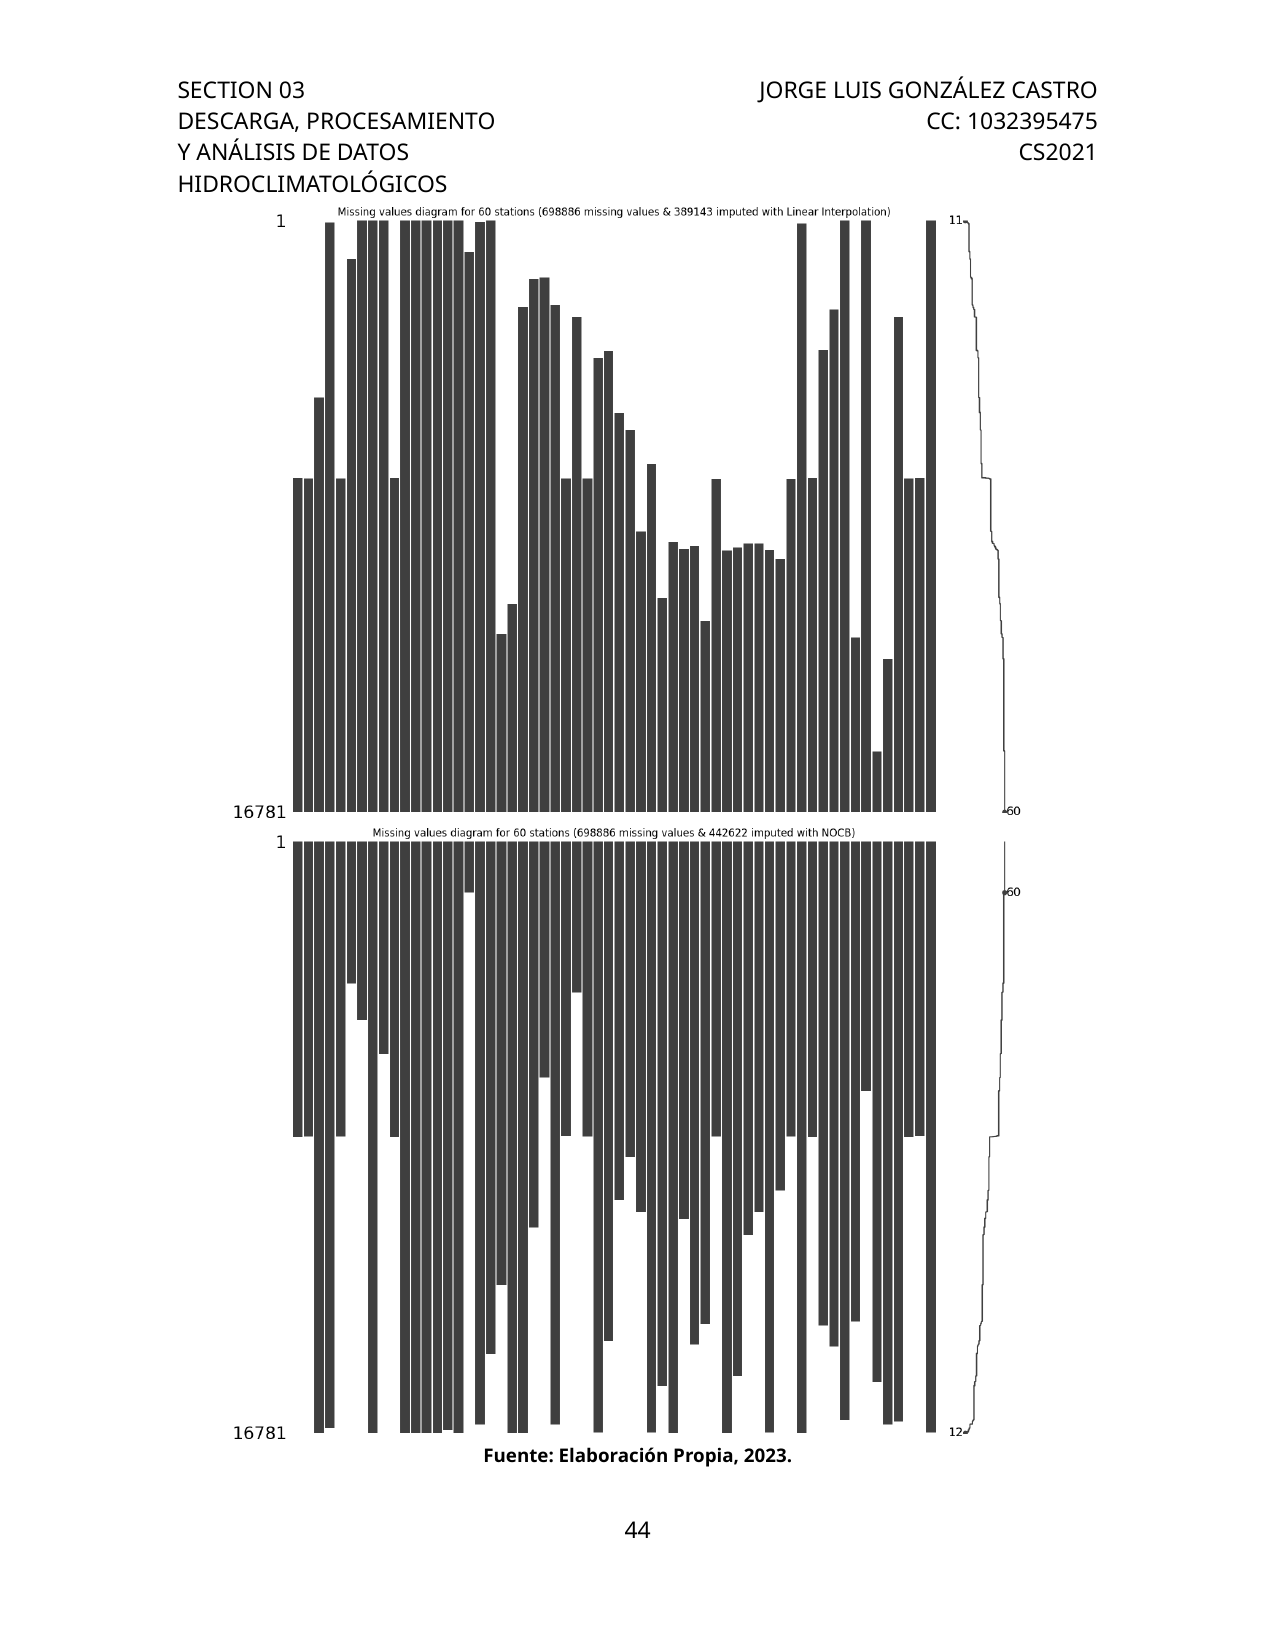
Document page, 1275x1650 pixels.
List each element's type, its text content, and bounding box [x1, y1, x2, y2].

picture [177, 198, 1098, 821]
text Fuente: Elaboración Propia, 2023. [177, 1443, 1098, 1468]
picture [177, 823, 1098, 1441]
